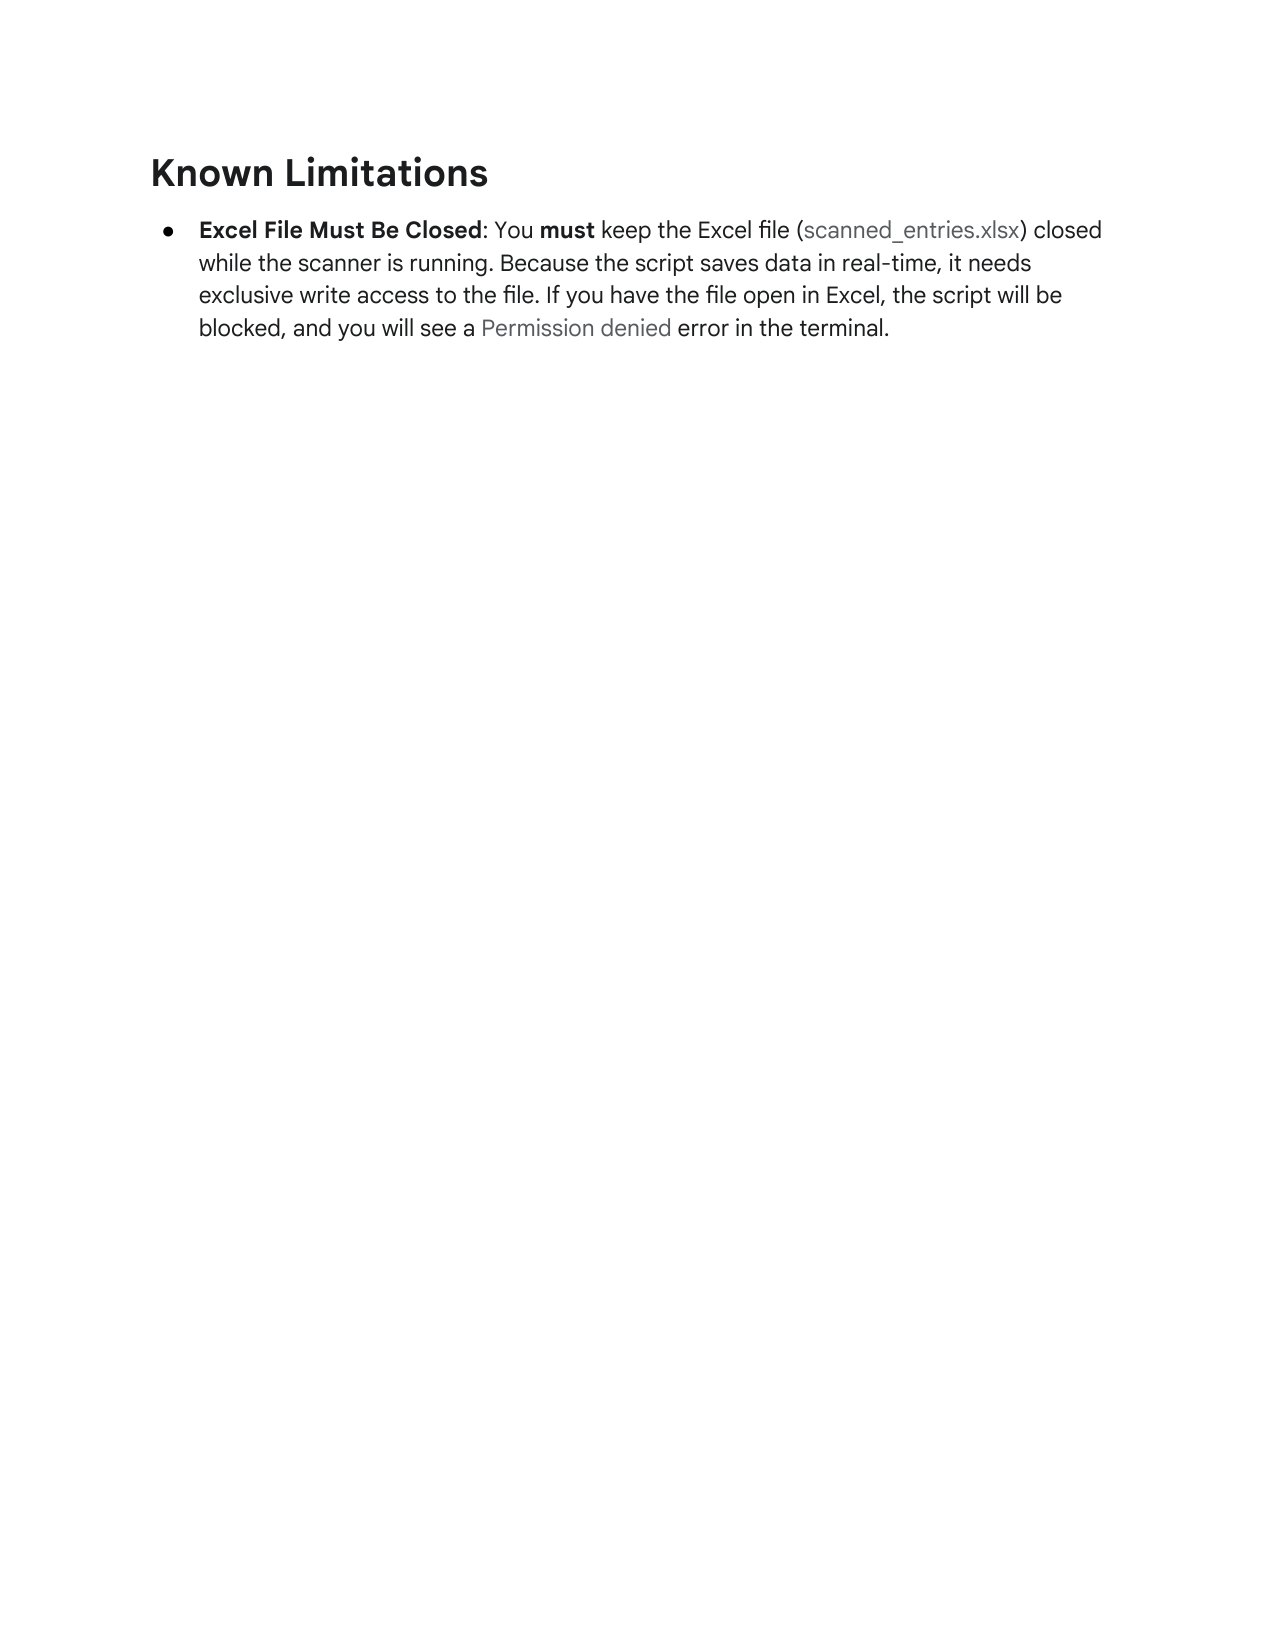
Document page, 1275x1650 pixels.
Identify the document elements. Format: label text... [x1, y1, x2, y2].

subtitle Known Limitations [150, 150, 1125, 197]
list Excel File Must Be Closed: You must keep the Excel file (scanned_entries.xlsx) closed while the scanner is running. Because the script saves data in real-time, it needs exclusive write access to the file. If you have the file open in Excel, the script will be blocked, and you will see a Permission denied error in the terminal. [161, 216, 1125, 343]
